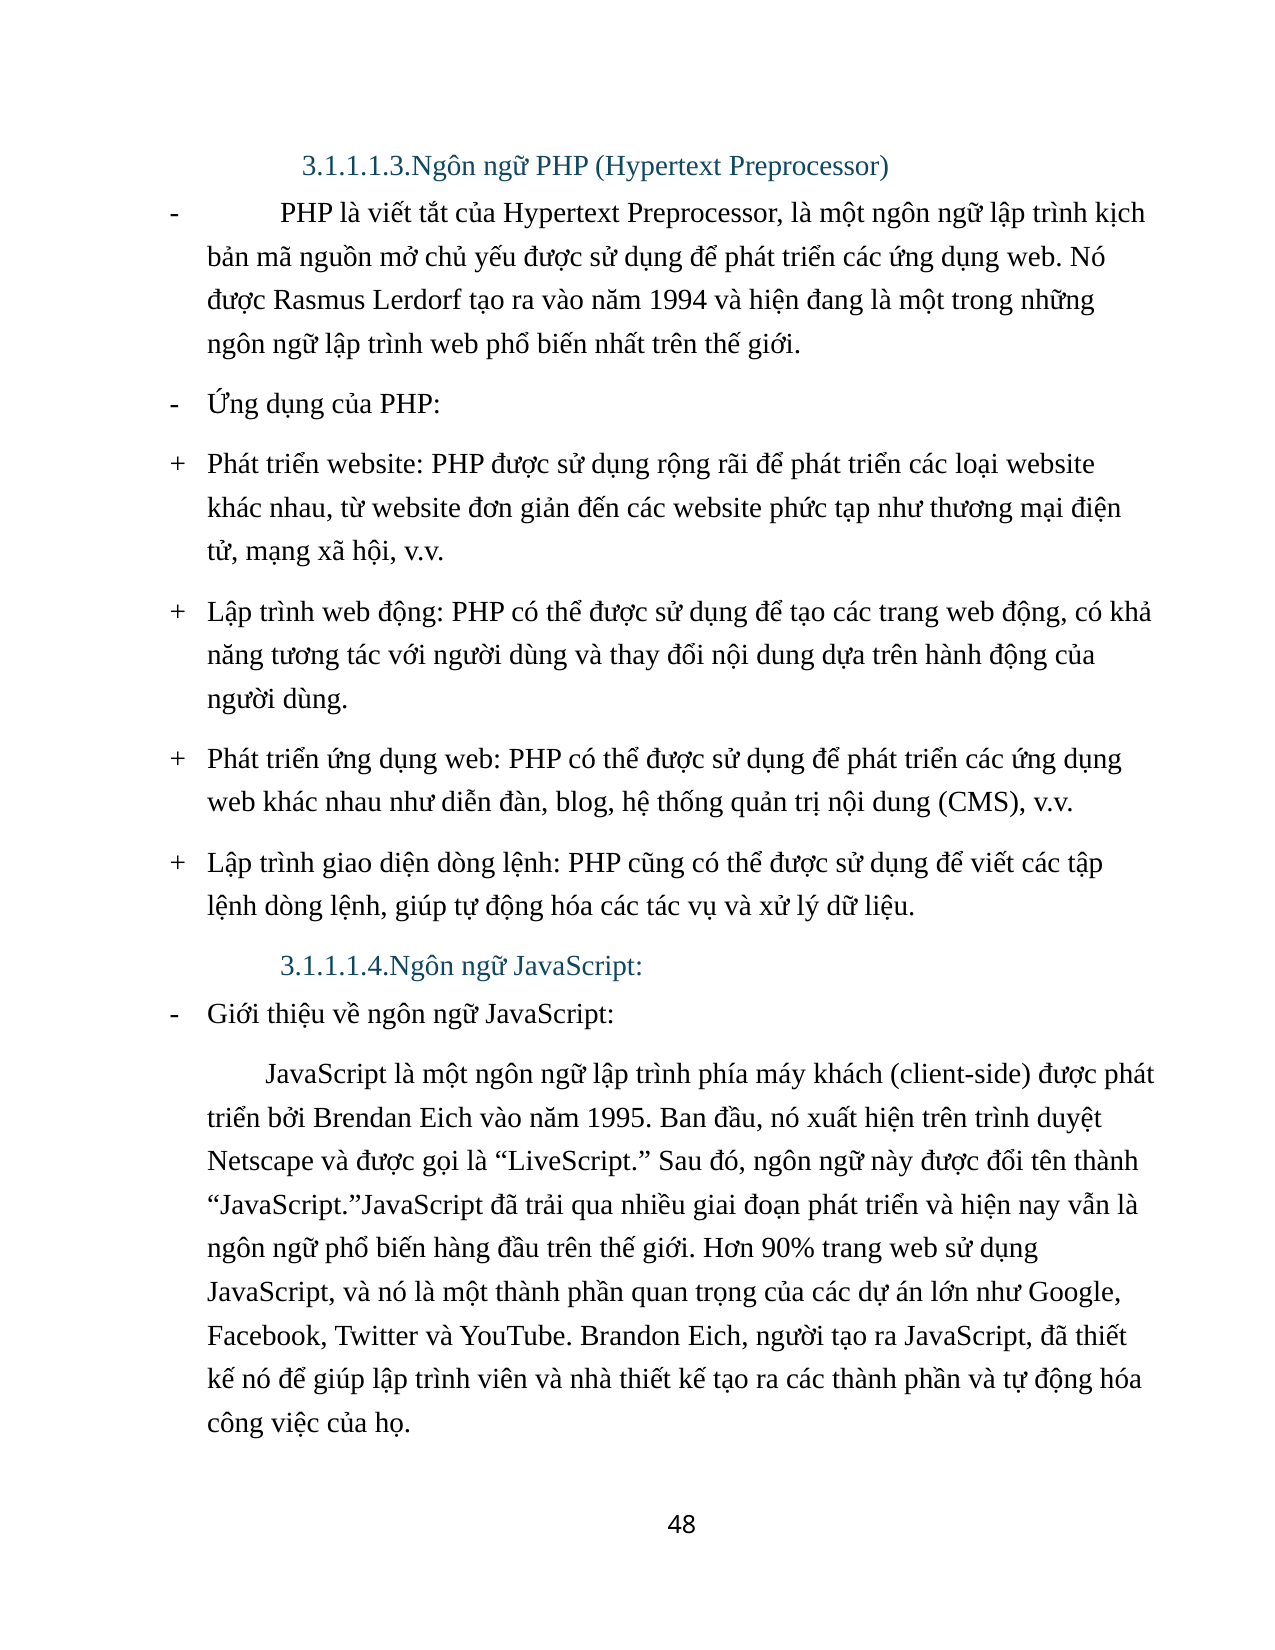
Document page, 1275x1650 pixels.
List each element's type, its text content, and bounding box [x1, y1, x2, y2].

subtitle 3.1.1.1.4.Ngôn ngữ JavaScript: [207, 948, 1157, 982]
list Phát triển ứng dụng web: PHP có thể được sử dụng để phát triển các ứng dụng web khác nhau như diễn đàn, blog, hệ thống quản trị nội dung (CMS), v.v. [169, 741, 1157, 818]
list Giới thiệu về ngôn ngữ JavaScript: [169, 996, 1157, 1030]
list Lập trình web động: PHP có thể được sử dụng để tạo các trang web động, có khả năng tương tác với người dùng và thay đổi nội dung dựa trên hành động của người dùng. [169, 594, 1157, 714]
text JavaScript là một ngôn ngữ lập trình phía máy khách (client-side) được phát triển bởi Brendan Eich vào năm 1995. Ban đầu, nó xuất hiện trên trình duyệt Netscape và được gọi là “LiveScript.” Sau đó, ngôn ngữ này được đổi tên thành “JavaScript.”JavaScript đã trải qua nhiều giai đoạn phát triển và hiện nay vẫn là ngôn ngữ phổ biến hàng đầu trên thế giới. Hơn 90% trang web sử dụng JavaScript, và nó là một thành phần quan trọng của các dự án lớn như Google, Facebook, Twitter và YouTube. Brandon Eich, người tạo ra JavaScript, đã thiết kế nó để giúp lập trình viên và nhà thiết kế tạo ra các thành phần và tự động hóa công việc của họ. [207, 1056, 1157, 1438]
list Lập trình giao diện dòng lệnh: PHP cũng có thể được sử dụng để viết các tập lệnh dòng lệnh, giúp tự động hóa các tác vụ và xử lý dữ liệu. [169, 845, 1157, 922]
list Ứng dụng của PHP: [169, 386, 1157, 420]
list PHP là viết tắt của Hypertext Preprocessor, là một ngôn ngữ lập trình kịch bản mã nguồn mở chủ yếu được sử dụng để phát triển các ứng dụng web. Nó được Rasmus Lerdorf tạo ra vào năm 1994 và hiện đang là một trong những ngôn ngữ lập trình web phổ biến nhất trên thế giới. [169, 195, 1157, 359]
list Phát triển website: PHP được sử dụng rộng rãi để phát triển các loại website khác nhau, từ website đơn giản đến các website phức tạp như thương mại điện tử, mạng xã hội, v.v. [169, 446, 1157, 567]
subtitle 3.1.1.1.3.Ngôn ngữ PHP (Hypertext Preprocessor) [207, 148, 1157, 181]
